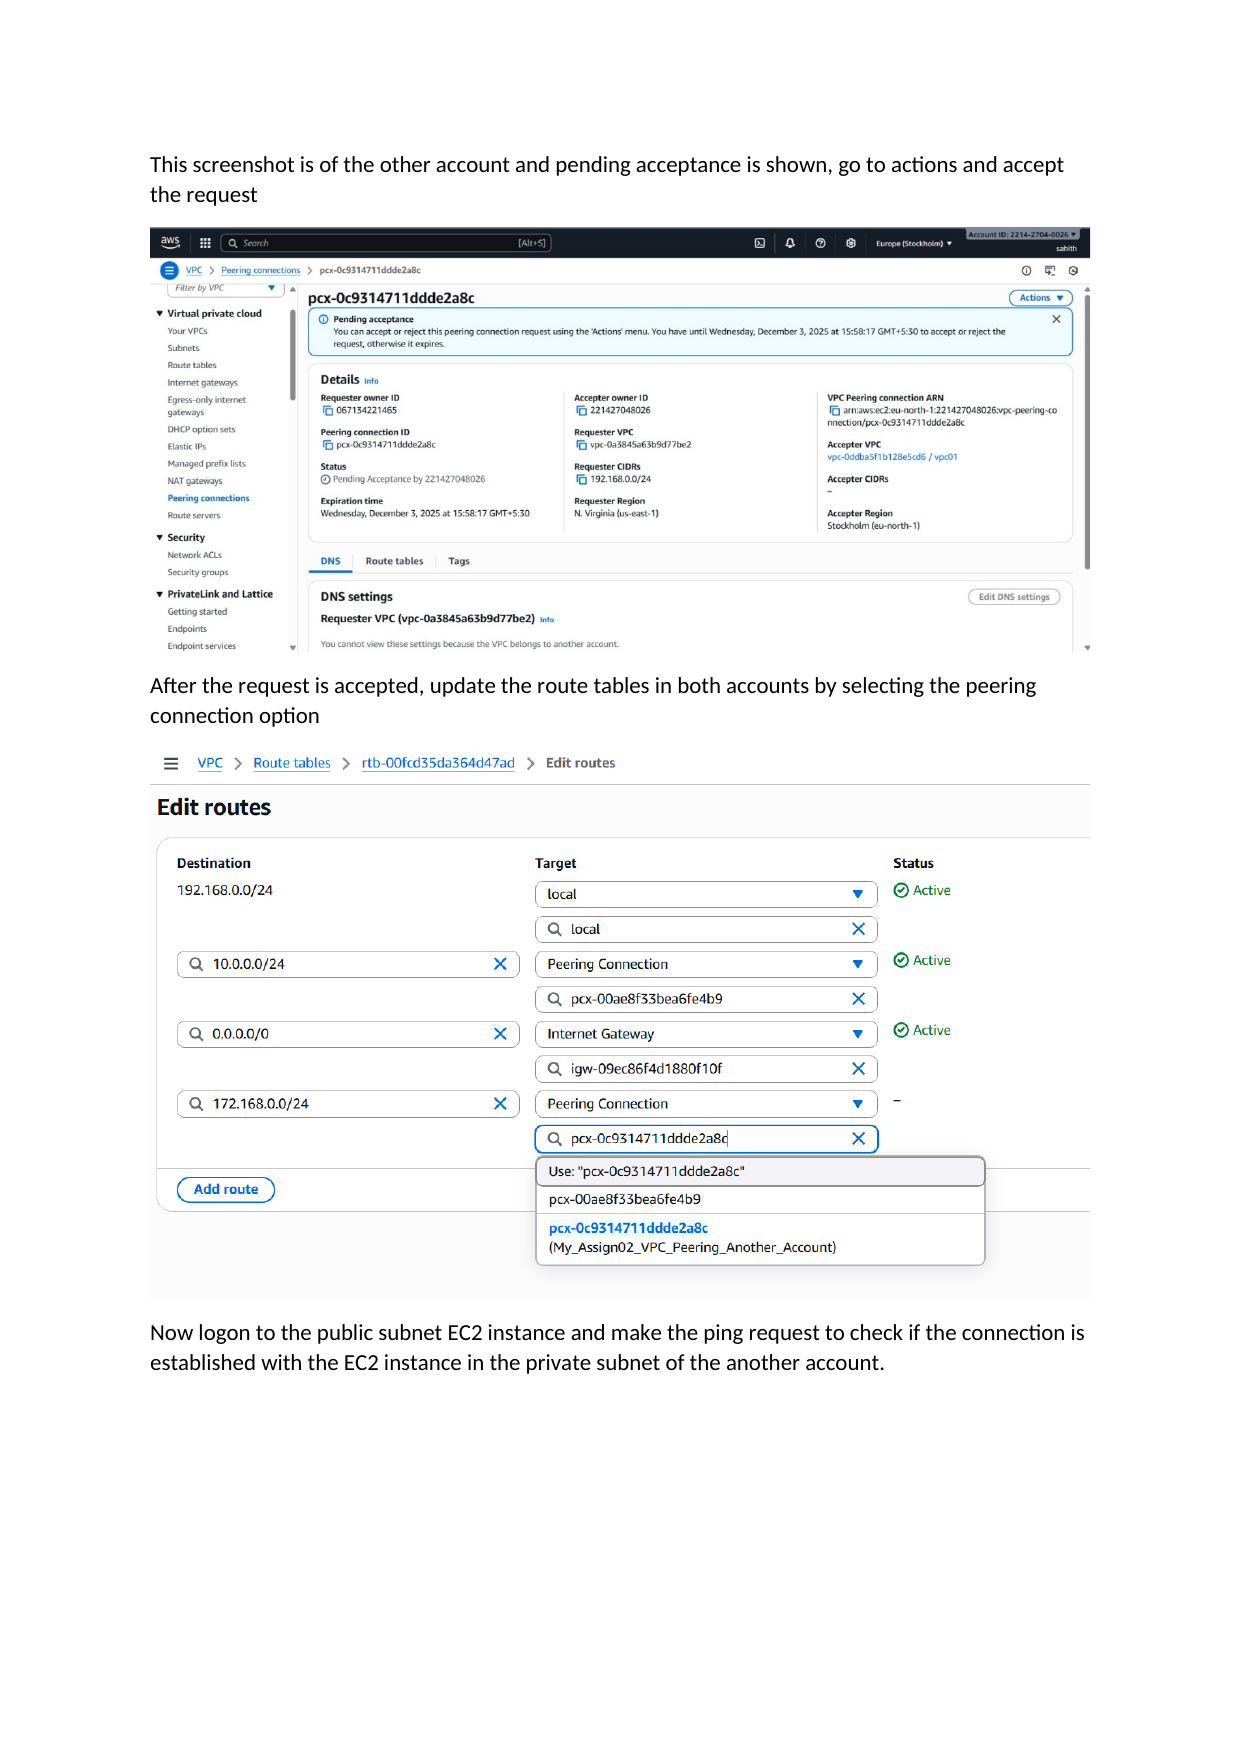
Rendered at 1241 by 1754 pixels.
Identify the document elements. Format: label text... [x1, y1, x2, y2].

text After the request is accepted, update the route tables in both accounts by selecting the peering connection option [150, 671, 1090, 729]
text This screenshot is of the other account and pending acceptance is shown, go to actions and accept the request [150, 150, 1090, 208]
picture [150, 747, 1091, 1299]
picture [150, 227, 1091, 652]
text Now logon to the public subnet EC2 instance and make the ping request to check if the connection is established with the EC2 instance in the private subnet of the another account. [150, 1318, 1090, 1376]
